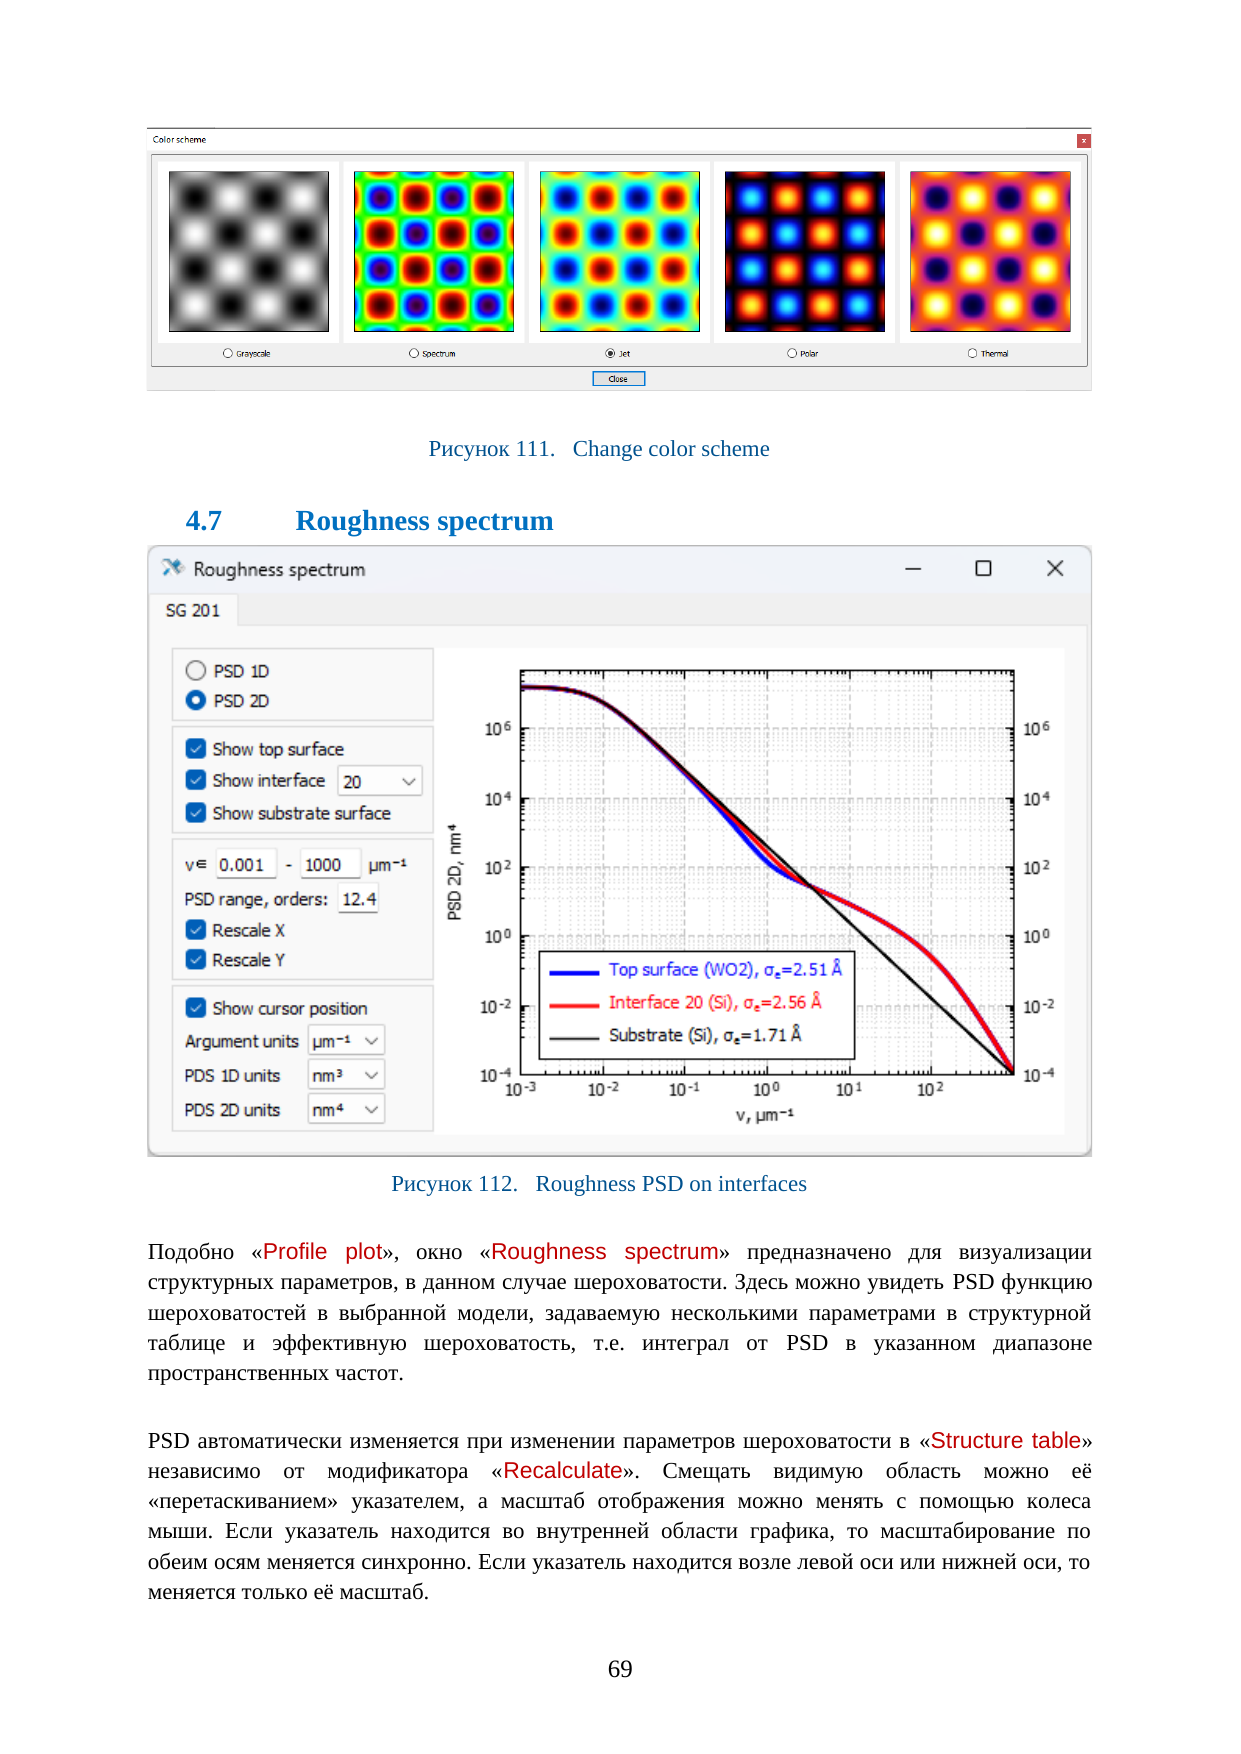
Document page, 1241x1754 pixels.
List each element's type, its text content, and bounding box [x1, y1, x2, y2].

picture [146, 127, 1092, 391]
subtitle Roughness spectrum [155, 503, 1093, 536]
text Подобно «Profile plot», окно «Roughness spectrum» предназначено для визуализации структурных параметров, в данном случае шероховатости. Здесь можно увидеть PSD функцию шероховатостей в выбранной модели, задаваемую несколькими параметрами в структурной таблице и эффективную шероховатость, т.е. интеграл от PSD в указанном диапазоне пространственных частот. [148, 1238, 1093, 1385]
text PSD автоматически изменяется при изменении параметров шероховатости в «Structure table» независимо от модификатора «Recalculate». Смещать видимую область можно её «перетаскиванием» указателем, а масштаб отображения можно менять с помощью колеса мыши. Если указатель находится во внутренней области графика, то масштабирование по обеим осям меняется синхронно. Если указатель находится возле левой оси или нижней оси, то меняется только её масштаб. [148, 1427, 1093, 1604]
picture [147, 545, 1093, 1157]
list Roughness PSD on interfaces [178, 1157, 1093, 1197]
